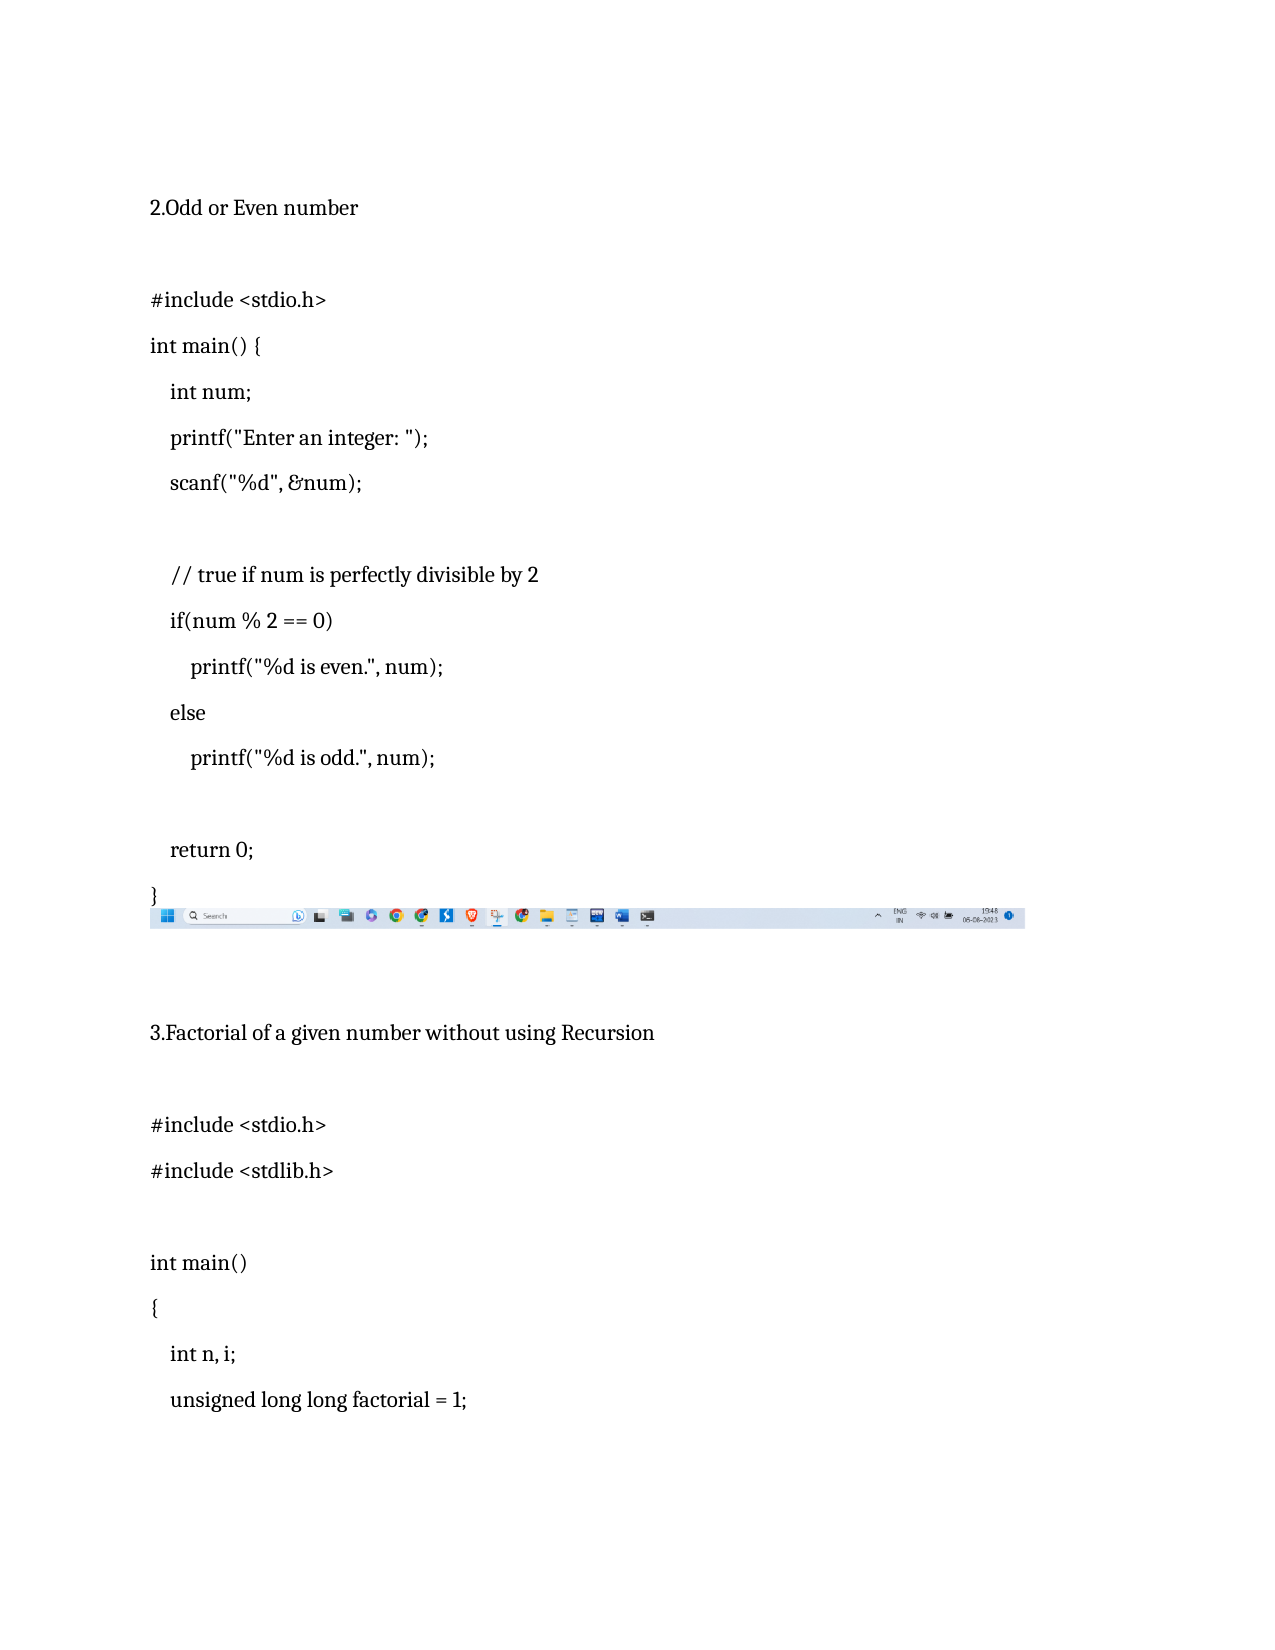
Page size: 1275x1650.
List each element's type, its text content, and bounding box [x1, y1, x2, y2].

text unsigned long long factorial = 1; [150, 1387, 1125, 1412]
text 2.Odd or Even number [150, 196, 1125, 221]
text int main() [150, 1250, 1125, 1275]
text printf("Enter an integer: "); [150, 425, 1125, 450]
text int main() { [150, 333, 1125, 358]
text int num; [150, 379, 1125, 404]
text return 0; [150, 837, 1125, 862]
text { [150, 1296, 1125, 1321]
text scanf("%d", &num); [150, 471, 1125, 496]
text } [150, 883, 1125, 908]
text else [150, 700, 1125, 725]
text #include <stdio.h> [150, 287, 1125, 312]
text #include <stdlib.h> [150, 1158, 1125, 1183]
text printf("%d is even.", num); [150, 654, 1125, 679]
text if(num % 2 == 0) [150, 608, 1125, 633]
text 3.Factorial of a given number without using Recursion [150, 1021, 1125, 1046]
text int n, i; [150, 1342, 1125, 1367]
text // true if num is perfectly divisible by 2 [150, 562, 1125, 587]
text printf("%d is odd.", num); [150, 746, 1125, 771]
text #include <stdio.h> [150, 1112, 1125, 1137]
